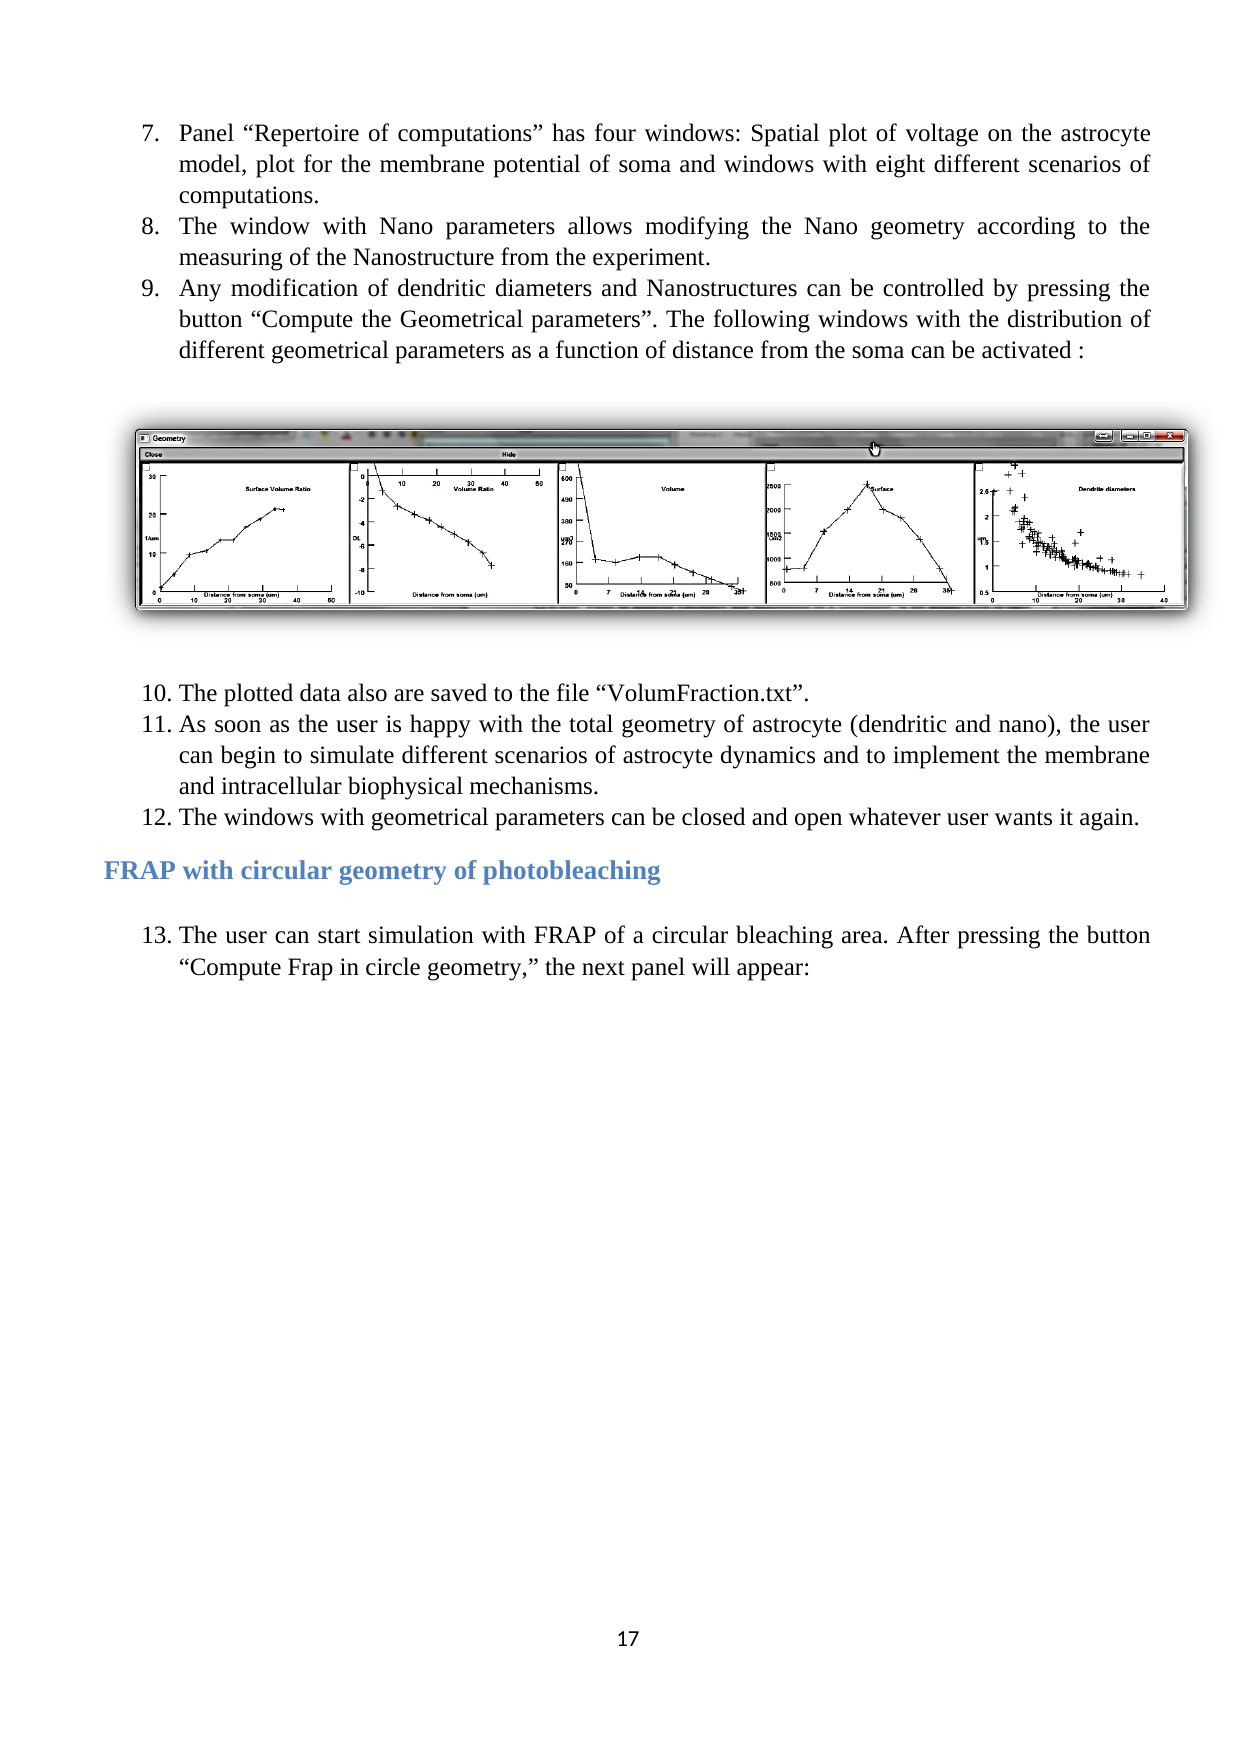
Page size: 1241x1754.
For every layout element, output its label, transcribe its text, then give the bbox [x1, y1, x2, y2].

list The user can start simulation with FRAP of a circular bleaching area. After pressing the button “Compute Frap in circle geometry,” the next panel will appear: [141, 921, 1152, 980]
picture [115, 409, 1208, 630]
list Panel “Repertoire of computations” has four windows: Spatial plot of voltage on the astrocyte model, plot for the membrane potential of soma and windows with eight different scenarios of computations. [141, 118, 1152, 209]
subtitle FRAP with circular geometry of photobleaching [103, 854, 1152, 885]
list The plotted data also are saved to the file “VolumFraction.txt”. [141, 678, 1152, 706]
list The windows with geometrical parameters can be closed and open whatever user wants it again. [141, 802, 1152, 831]
list The window with Nano parameters allows modifying the Nano geometry according to the measuring of the Nanostructure from the experiment. [141, 211, 1152, 271]
list Any modification of dendritic diameters and Nanostructures can be controlled by pressing the button “Compute the Geometrical parameters”. The following windows with the distribution of different geometrical parameters as a function of distance from the soma can be activated : [141, 273, 1152, 364]
list As soon as the user is happy with the total geometry of astrocyte (dendritic and nano), the user can begin to simulate different scenarios of astrocyte dynamics and to implement the membrane and intracellular biophysical mechanisms. [141, 709, 1152, 799]
